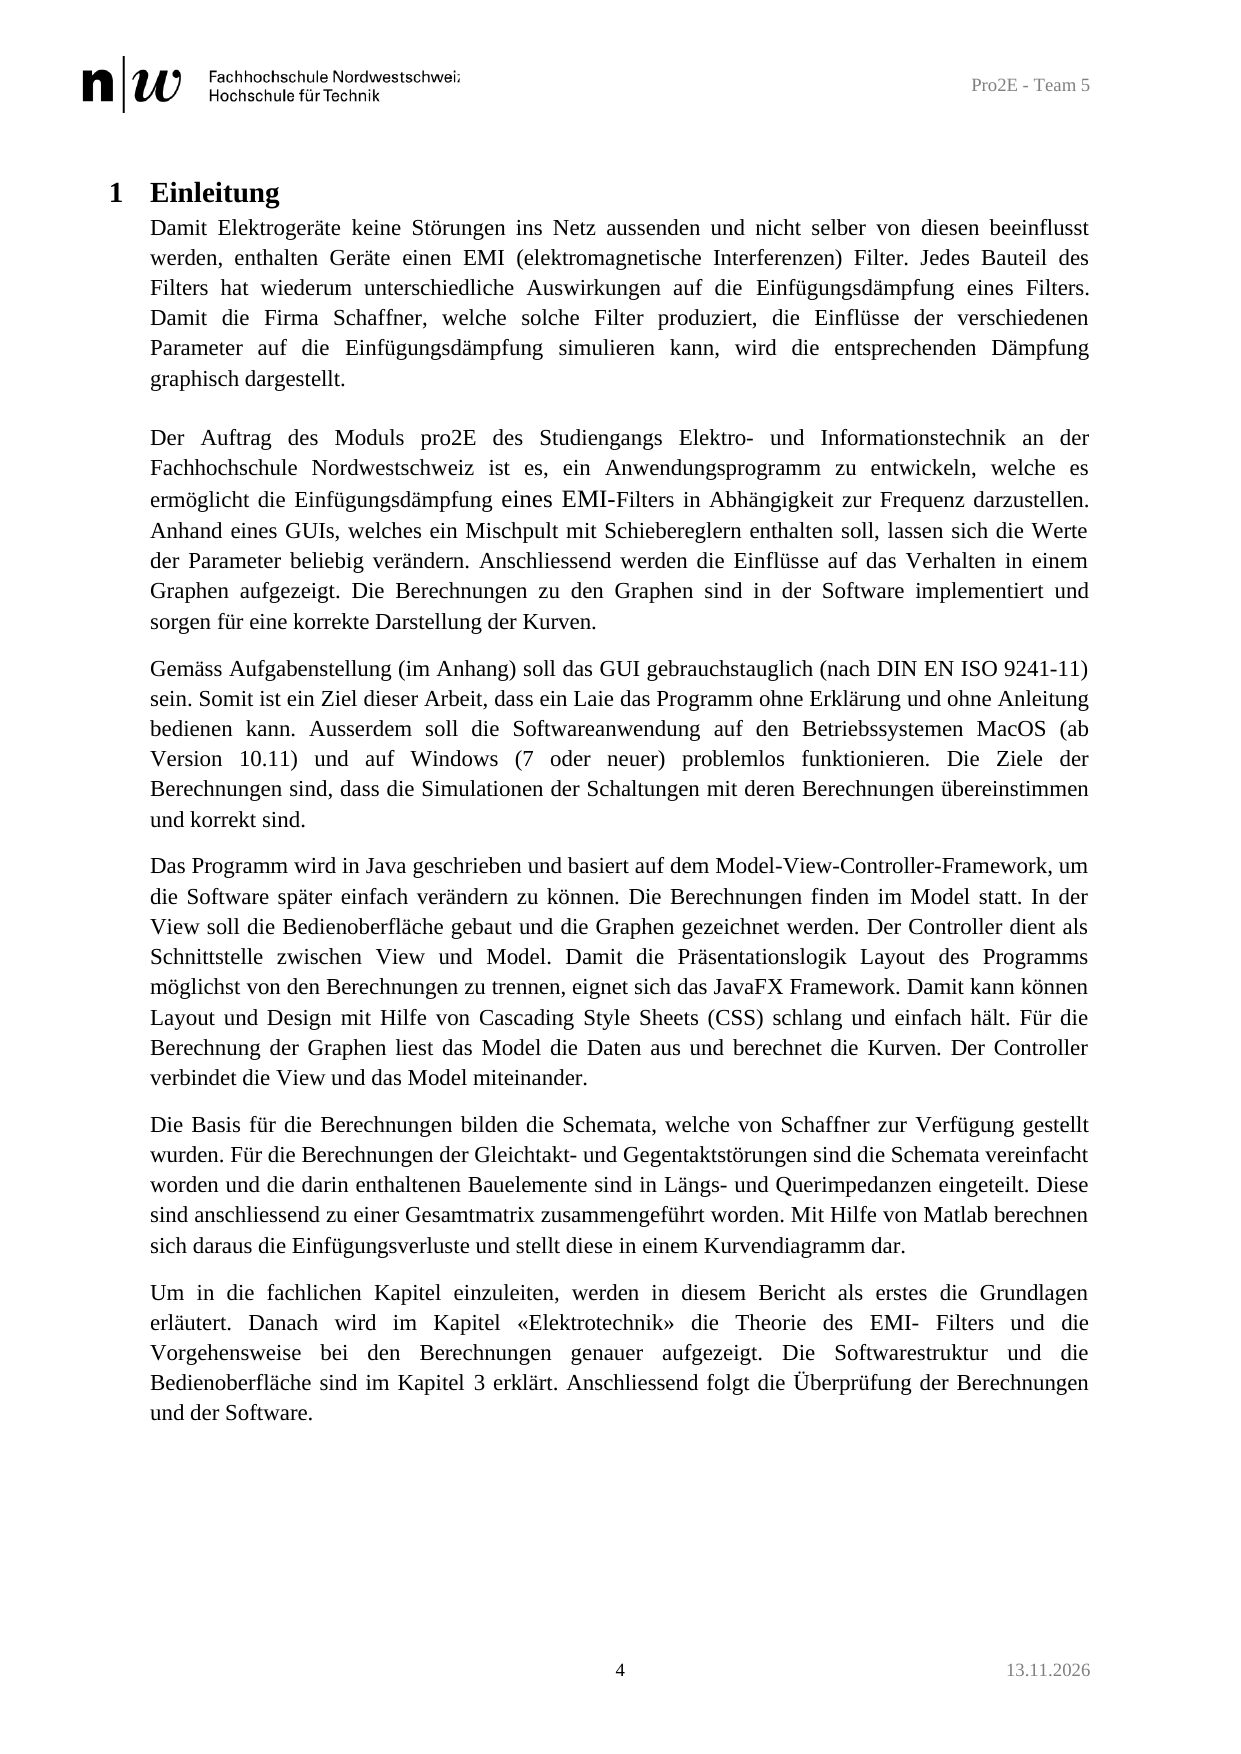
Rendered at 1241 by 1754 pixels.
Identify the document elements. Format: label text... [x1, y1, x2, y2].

text Das Programm wird in Java geschrieben und basiert auf dem Model-View-Controller-Framework, um die Software später einfach verändern zu können. Die Berechnungen finden im Model statt. In der View soll die Bedienoberfläche gebaut und die Graphen gezeichnet werden. Der Controller dient als Schnittstelle zwischen View und Model. Damit die Präsentationslogik Layout des Programms möglichst von den Berechnungen zu trennen, eignet sich das JavaFX Framework. Damit kann können Layout und Design mit Hilfe von Cascading Style Sheets (CSS) schlang und einfach hält. Für die Berechnung der Graphen liest das Model die Daten aus und berechnet die Kurven. Der Controller verbindet die View und das Model miteinander. [150, 853, 1090, 1090]
picture [81, 56, 460, 113]
subtitle Einleitung [109, 175, 1090, 208]
text Damit Elektrogeräte keine Störungen ins Netz aussenden und nicht selber von diesen beeinflusst werden, enthalten Geräte einen EMI (elektromagnetische Interferenzen) Filter. Jedes Bauteil des Filters hat wiederum unterschiedliche Auswirkungen auf die Einfügungsdämpfung eines Filters. Damit die Firma Schaffner, welche solche Filter produziert, die Einflüsse der verschiedenen Parameter auf die Einfügungsdämpfung simulieren kann, wird die entsprechenden Dämpfung graphisch dargestellt. [150, 213, 1090, 391]
text Der Auftrag des Moduls pro2E des Studiengangs Elektro- und Informationstechnik an der Fachhochschule Nordwestschweiz ist es, ein Anwendungsprogramm zu entwickeln, welche es ermöglicht die Einfügungsdämpfung eines EMI-Filters in Abhängigkeit zur Frequenz darzustellen. Anhand eines GUIs, welches ein Mischpult mit Schiebereglern enthalten soll, lassen sich die Werte der Parameter beliebig verändern. Anschliessend werden die Einflüsse auf das Verhalten in einem Graphen aufgezeigt. Die Berechnungen zu den Graphen sind in der Software implementiert und sorgen für eine korrekte Darstellung der Kurven. [150, 424, 1090, 634]
text Um in die fachlichen Kapitel einzuleiten, werden in diesem Bericht als erstes die Grundlagen erläutert. Danach wird im Kapitel «Elektrotechnik» die Theorie des EMI- Filters und die Vorgehensweise bei den Berechnungen genauer aufgezeigt. Die Softwarestruktur und die Bedienoberfläche sind im Kapitel 3 erklärt. Anschliessend folgt die Überprüfung der Berechnungen und der Software. [150, 1279, 1090, 1426]
text Die Basis für die Berechnungen bilden die Schemata, welche von Schaffner zur Verfügung gestellt wurden. Für die Berechnungen der Gleichtakt- und Gegentaktstörungen sind die Schemata vereinfacht worden und die darin enthaltenen Bauelemente sind in Längs- und Querimpedanzen eingeteilt. Diese sind anschliessend zu einer Gesamtmatrix zusammengeführt worden. Mit Hilfe von Matlab berechnen sich daraus die Einfügungsverluste und stellt diese in einem Kurvendiagramm dar. [150, 1111, 1090, 1258]
text Gemäss Aufgabenstellung (im Anhang) soll das GUI gebrauchstauglich (nach DIN EN ISO 9241-11) sein. Somit ist ein Ziel dieser Arbeit, dass ein Laie das Programm ohne Erklärung und ohne Anleitung bedienen kann. Ausserdem soll die Softwareanwendung auf den Betriebssystemen MacOS (ab Version 10.11) und auf Windows (7 oder neuer) problemlos funktionieren. Die Ziele der Berechnungen sind, dass die Simulationen der Schaltungen mit deren Berechnungen übereinstimmen und korrekt sind. [150, 655, 1090, 832]
